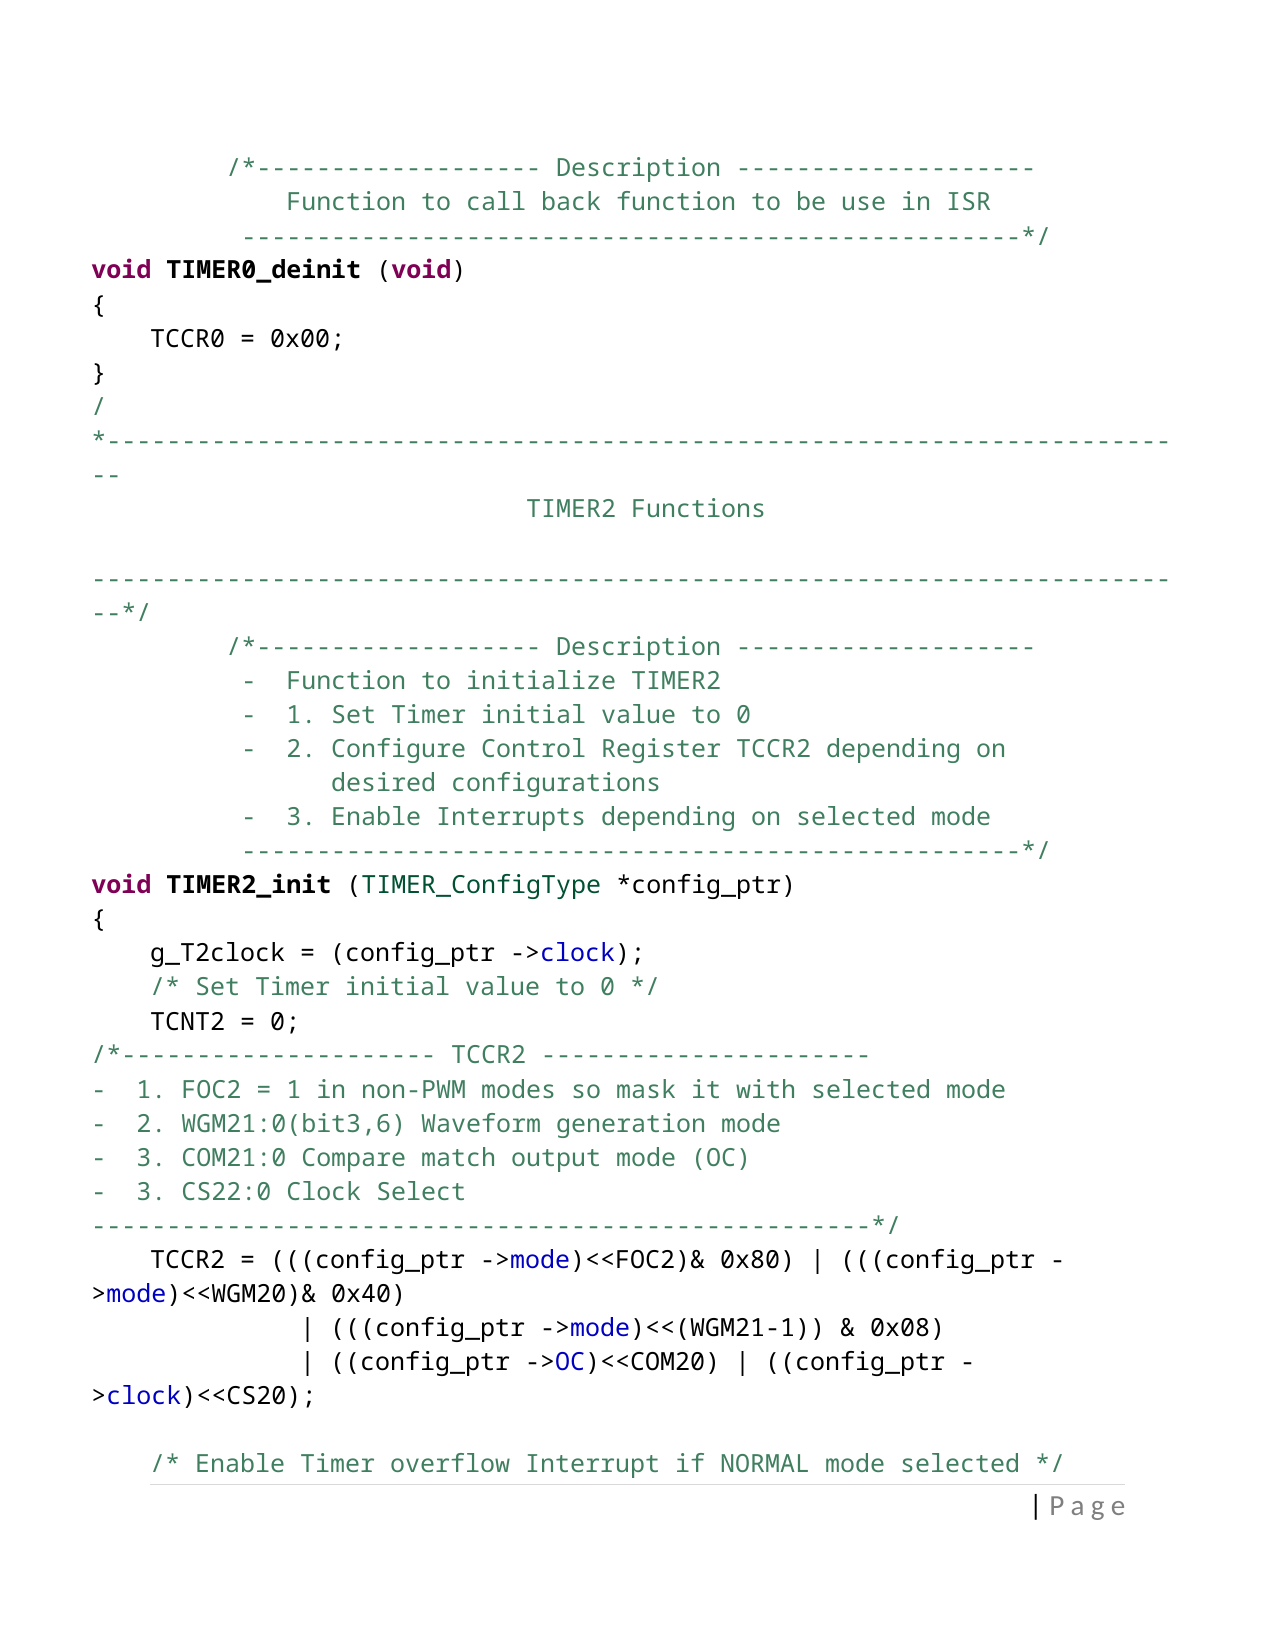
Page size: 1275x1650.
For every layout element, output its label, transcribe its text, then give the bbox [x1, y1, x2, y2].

text - 2. Configure Control Register TCCR2 depending on [91, 731, 1184, 765]
text desired configurations [91, 765, 1184, 799]
text /*------------------------------------------------------------------------- [91, 388, 1184, 491]
text --------------------------------------------------------------------------*/ [91, 525, 1184, 628]
text | ((config_ptr ->OC)<<COM20) | ((config_ptr ->clock)<<CS20); [91, 1344, 1184, 1412]
text /* Enable Timer overflow Interrupt if NORMAL mode selected */ [91, 1446, 1184, 1480]
text - 1. Set Timer initial value to 0 [91, 697, 1184, 731]
text ----------------------------------------------------*/ [91, 833, 1184, 867]
text } [91, 354, 1184, 388]
text TCNT2 = 0; [91, 1003, 1184, 1037]
text { [91, 901, 1184, 935]
text - 3. CS22:0 Clock Select [91, 1173, 1184, 1207]
text g_T2clock = (config_ptr ->clock); [91, 935, 1184, 969]
text void TIMER2_init (TIMER_ConfigType *config_ptr) [91, 867, 1184, 901]
text - 2. WGM21:0(bit3,6) Waveform generation mode [91, 1105, 1184, 1139]
text /*------------------- Description -------------------- [91, 628, 1184, 662]
text TCCR0 = 0x00; [91, 320, 1184, 354]
text TIMER2 Functions [91, 491, 1184, 525]
text ----------------------------------------------------*/ [91, 1207, 1184, 1242]
text | (((config_ptr ->mode)<<(WGM21-1)) & 0x08) [91, 1310, 1184, 1344]
text { [91, 286, 1184, 320]
text /*------------------- Description -------------------- [91, 150, 1184, 184]
text - 1. FOC2 = 1 in non-PWM modes so mask it with selected mode [91, 1071, 1184, 1105]
text Function to call back function to be use in ISR [91, 184, 1184, 218]
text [91, 218, 1184, 252]
text void TIMER0_deinit (void) [91, 252, 1184, 286]
text TCCR2 = (((config_ptr ->mode)<<FOC2)& 0x80) | (((config_ptr ->mode)<<WGM20)& 0x40) [91, 1242, 1184, 1310]
text - 3. COM21:0 Compare match output mode (OC) [91, 1139, 1184, 1173]
text /* Set Timer initial value to 0 */ [91, 969, 1184, 1003]
text /*--------------------- TCCR2 ---------------------- [91, 1037, 1184, 1071]
text - 3. Enable Interrupts depending on selected mode [91, 799, 1184, 833]
text - Function to initialize TIMER2 [91, 662, 1184, 697]
